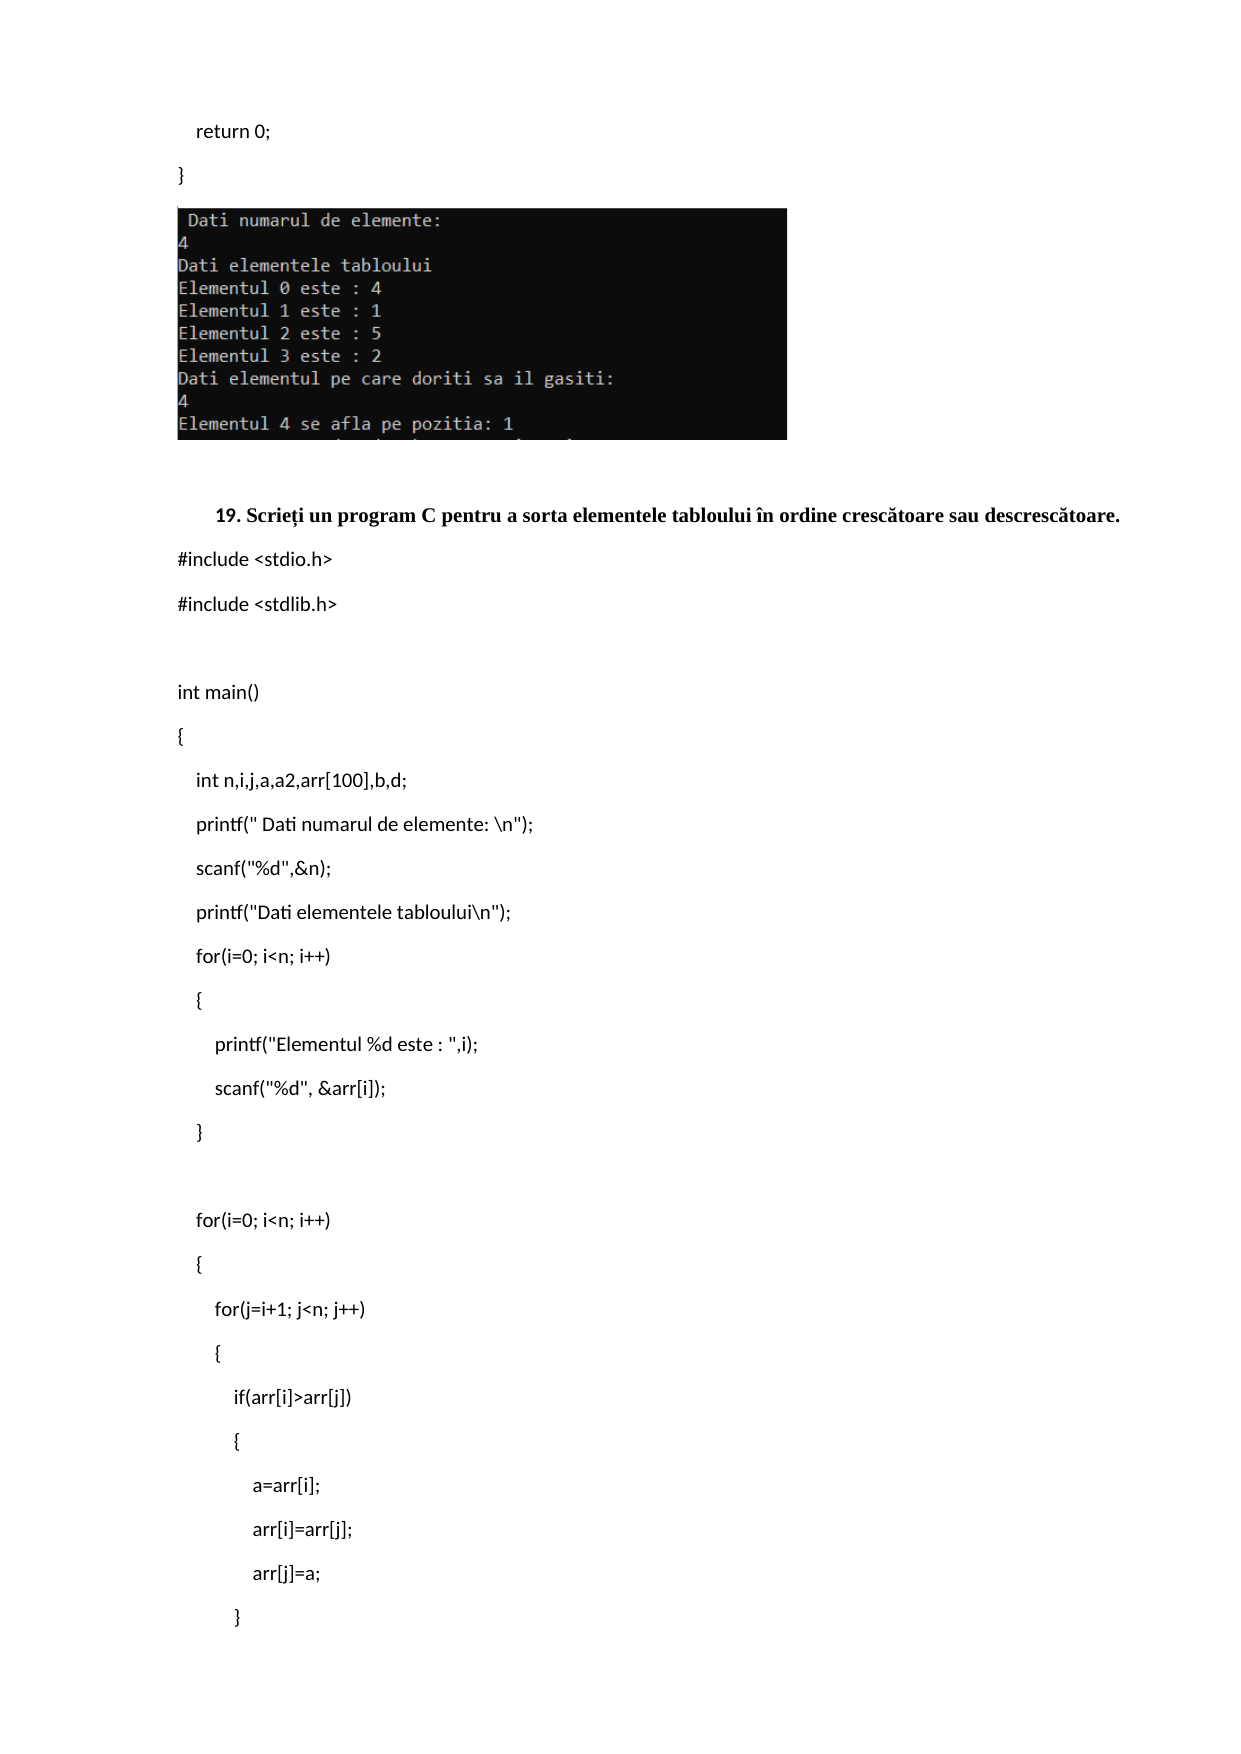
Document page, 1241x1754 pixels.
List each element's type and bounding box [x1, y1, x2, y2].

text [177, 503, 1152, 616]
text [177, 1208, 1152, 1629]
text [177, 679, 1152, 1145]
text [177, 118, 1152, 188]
picture [177, 206, 788, 440]
